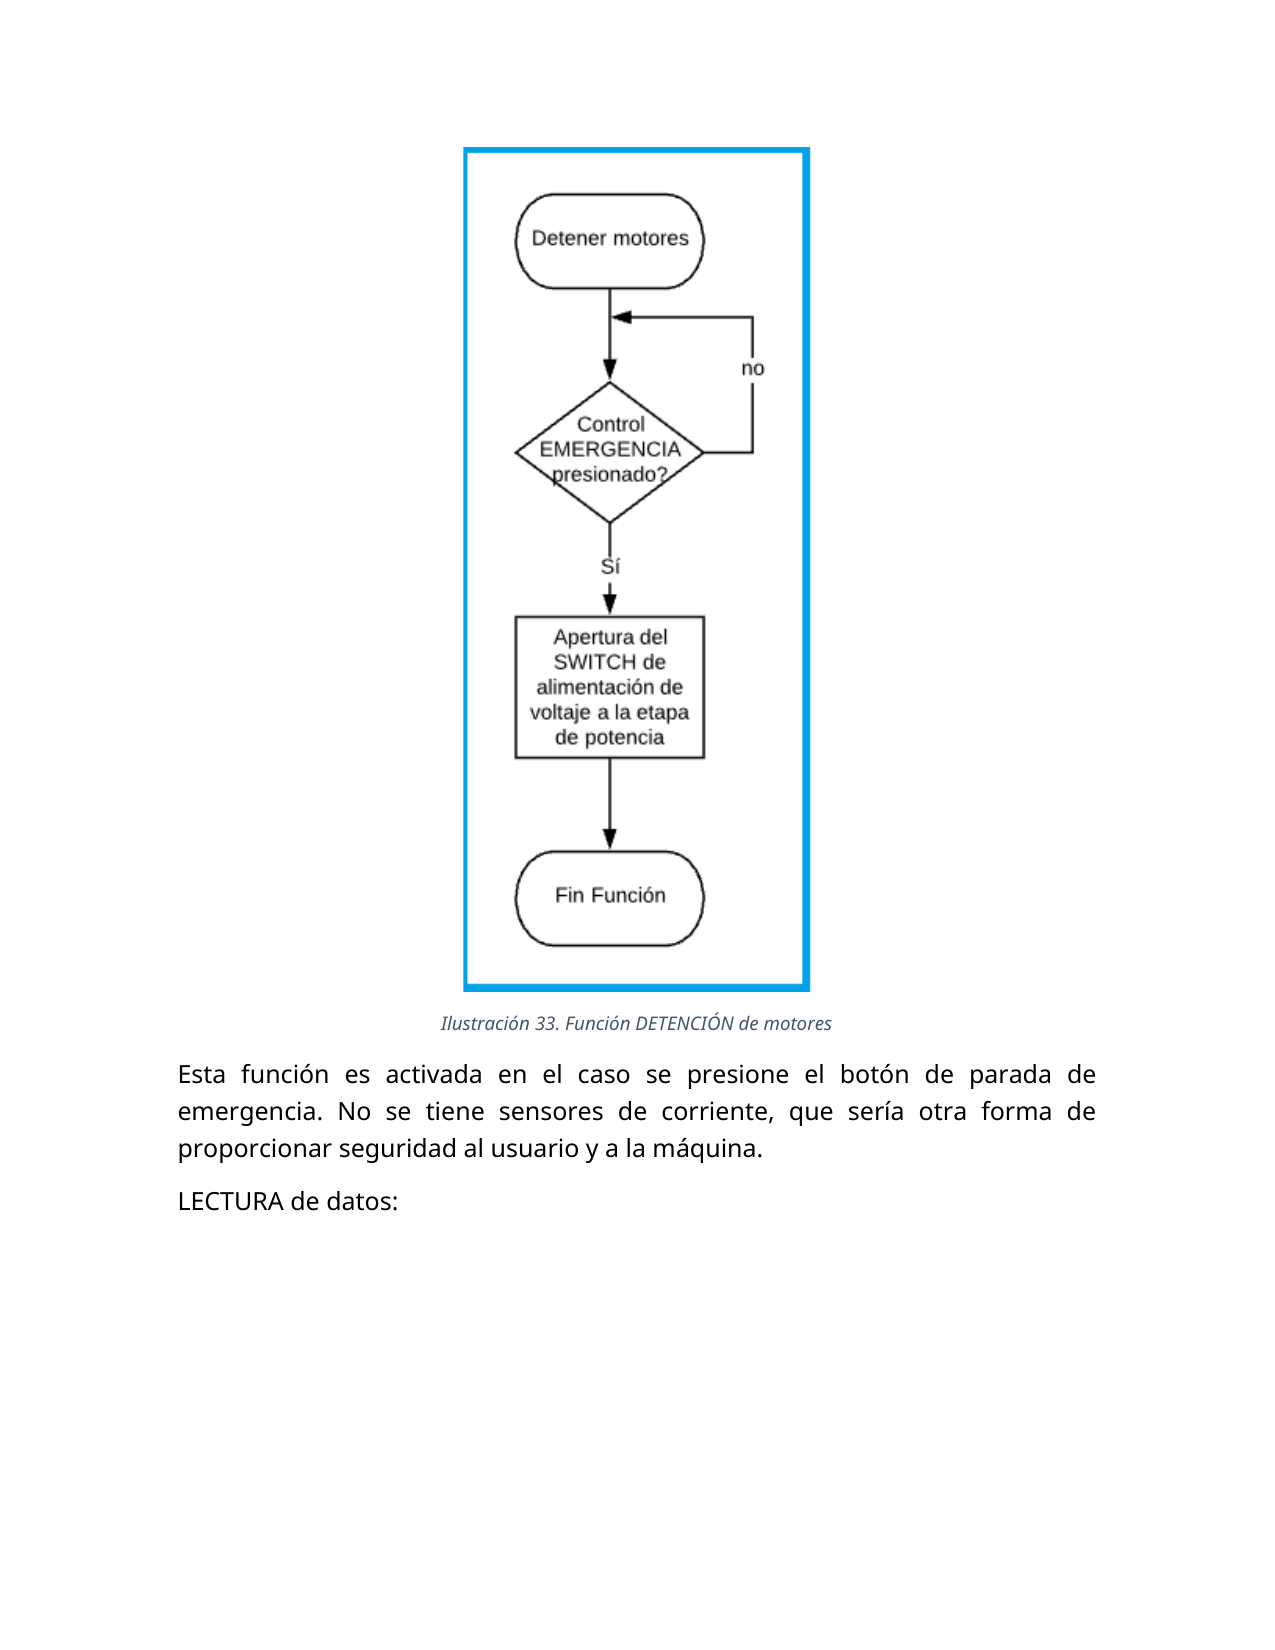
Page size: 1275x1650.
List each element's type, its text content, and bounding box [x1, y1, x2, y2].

picture [468, 153, 802, 984]
text Esta función es activada en el caso se presione el botón de parada de emergencia. No se tiene sensores de corriente, que sería otra forma de proporcionar seguridad al usuario y a la máquina. [177, 1057, 1098, 1165]
text LECTURA de datos: [177, 1184, 1098, 1218]
